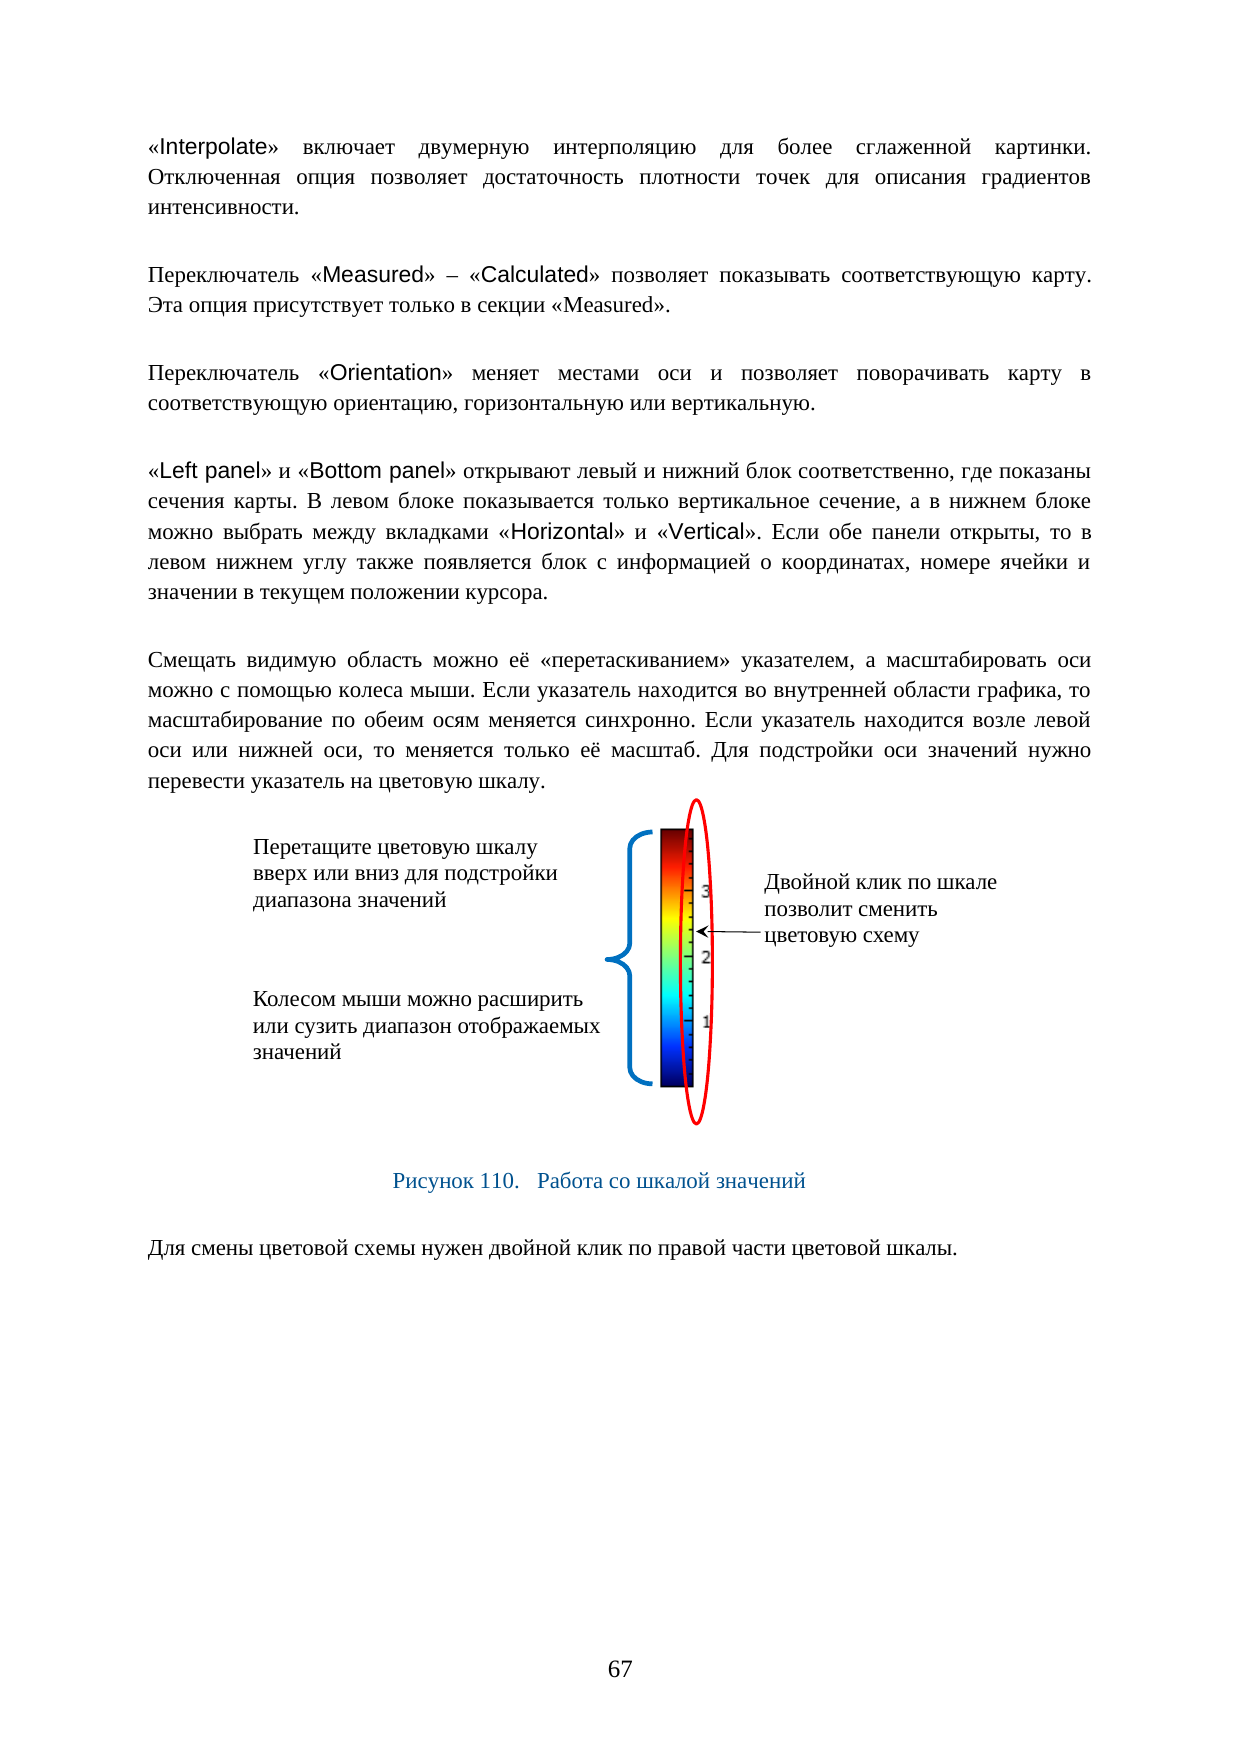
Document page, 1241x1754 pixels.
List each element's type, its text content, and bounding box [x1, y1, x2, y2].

text Смещать видимую область можно её «перетаскиванием» указателем, а масштабировать оси можно с помощью колеса мыши. Если указатель находится во внутренней области графика, то масштабирование по обеим осям меняется синхронно. Если указатель находится возле левой оси или нижней оси, то меняется только её масштаб. Для подстройки оси значений нужно перевести указатель на цветовую шкалу. [148, 646, 1093, 793]
picture [707, 1039, 713, 1097]
text «Left panel» и «Bottom panel» открывают левый и нижний блок соответственно, где показаны сечения карты. В левом блоке показывается только вертикальное сечение, а в нижнем блоке можно выбрать между вкладками «Horizontal» и «Vertical». Если обе панели открыты, то в левом нижнем углу также появляется блок с информацией о координатах, номере ячейки и значении в текущем положении курсора. [148, 457, 1093, 604]
picture [659, 821, 686, 1097]
picture [682, 821, 710, 1097]
text Для смены цветовой схемы нужен двойной клик по правой части цветовой шкалы. [148, 1234, 1093, 1261]
text Переключатель «Orientation» меняет местами оси и позволяет поворачивать карту в соответствующую ориентацию, горизонтальную или вертикальную. [148, 359, 1093, 416]
picture [707, 821, 713, 884]
text Переключатель «Measured» – «Calculated» позволяет показывать соответствующую карту. Эта опция присутствует только в секции «Measured». [148, 261, 1093, 318]
text «Interpolate» включает двумерную интерполяцию для более сглаженной картинки. Отключенная опция позволяет достаточность плотности точек для описания градиентов интенсивности. [148, 133, 1093, 220]
list Работа со шкалой значений [178, 834, 1093, 1193]
